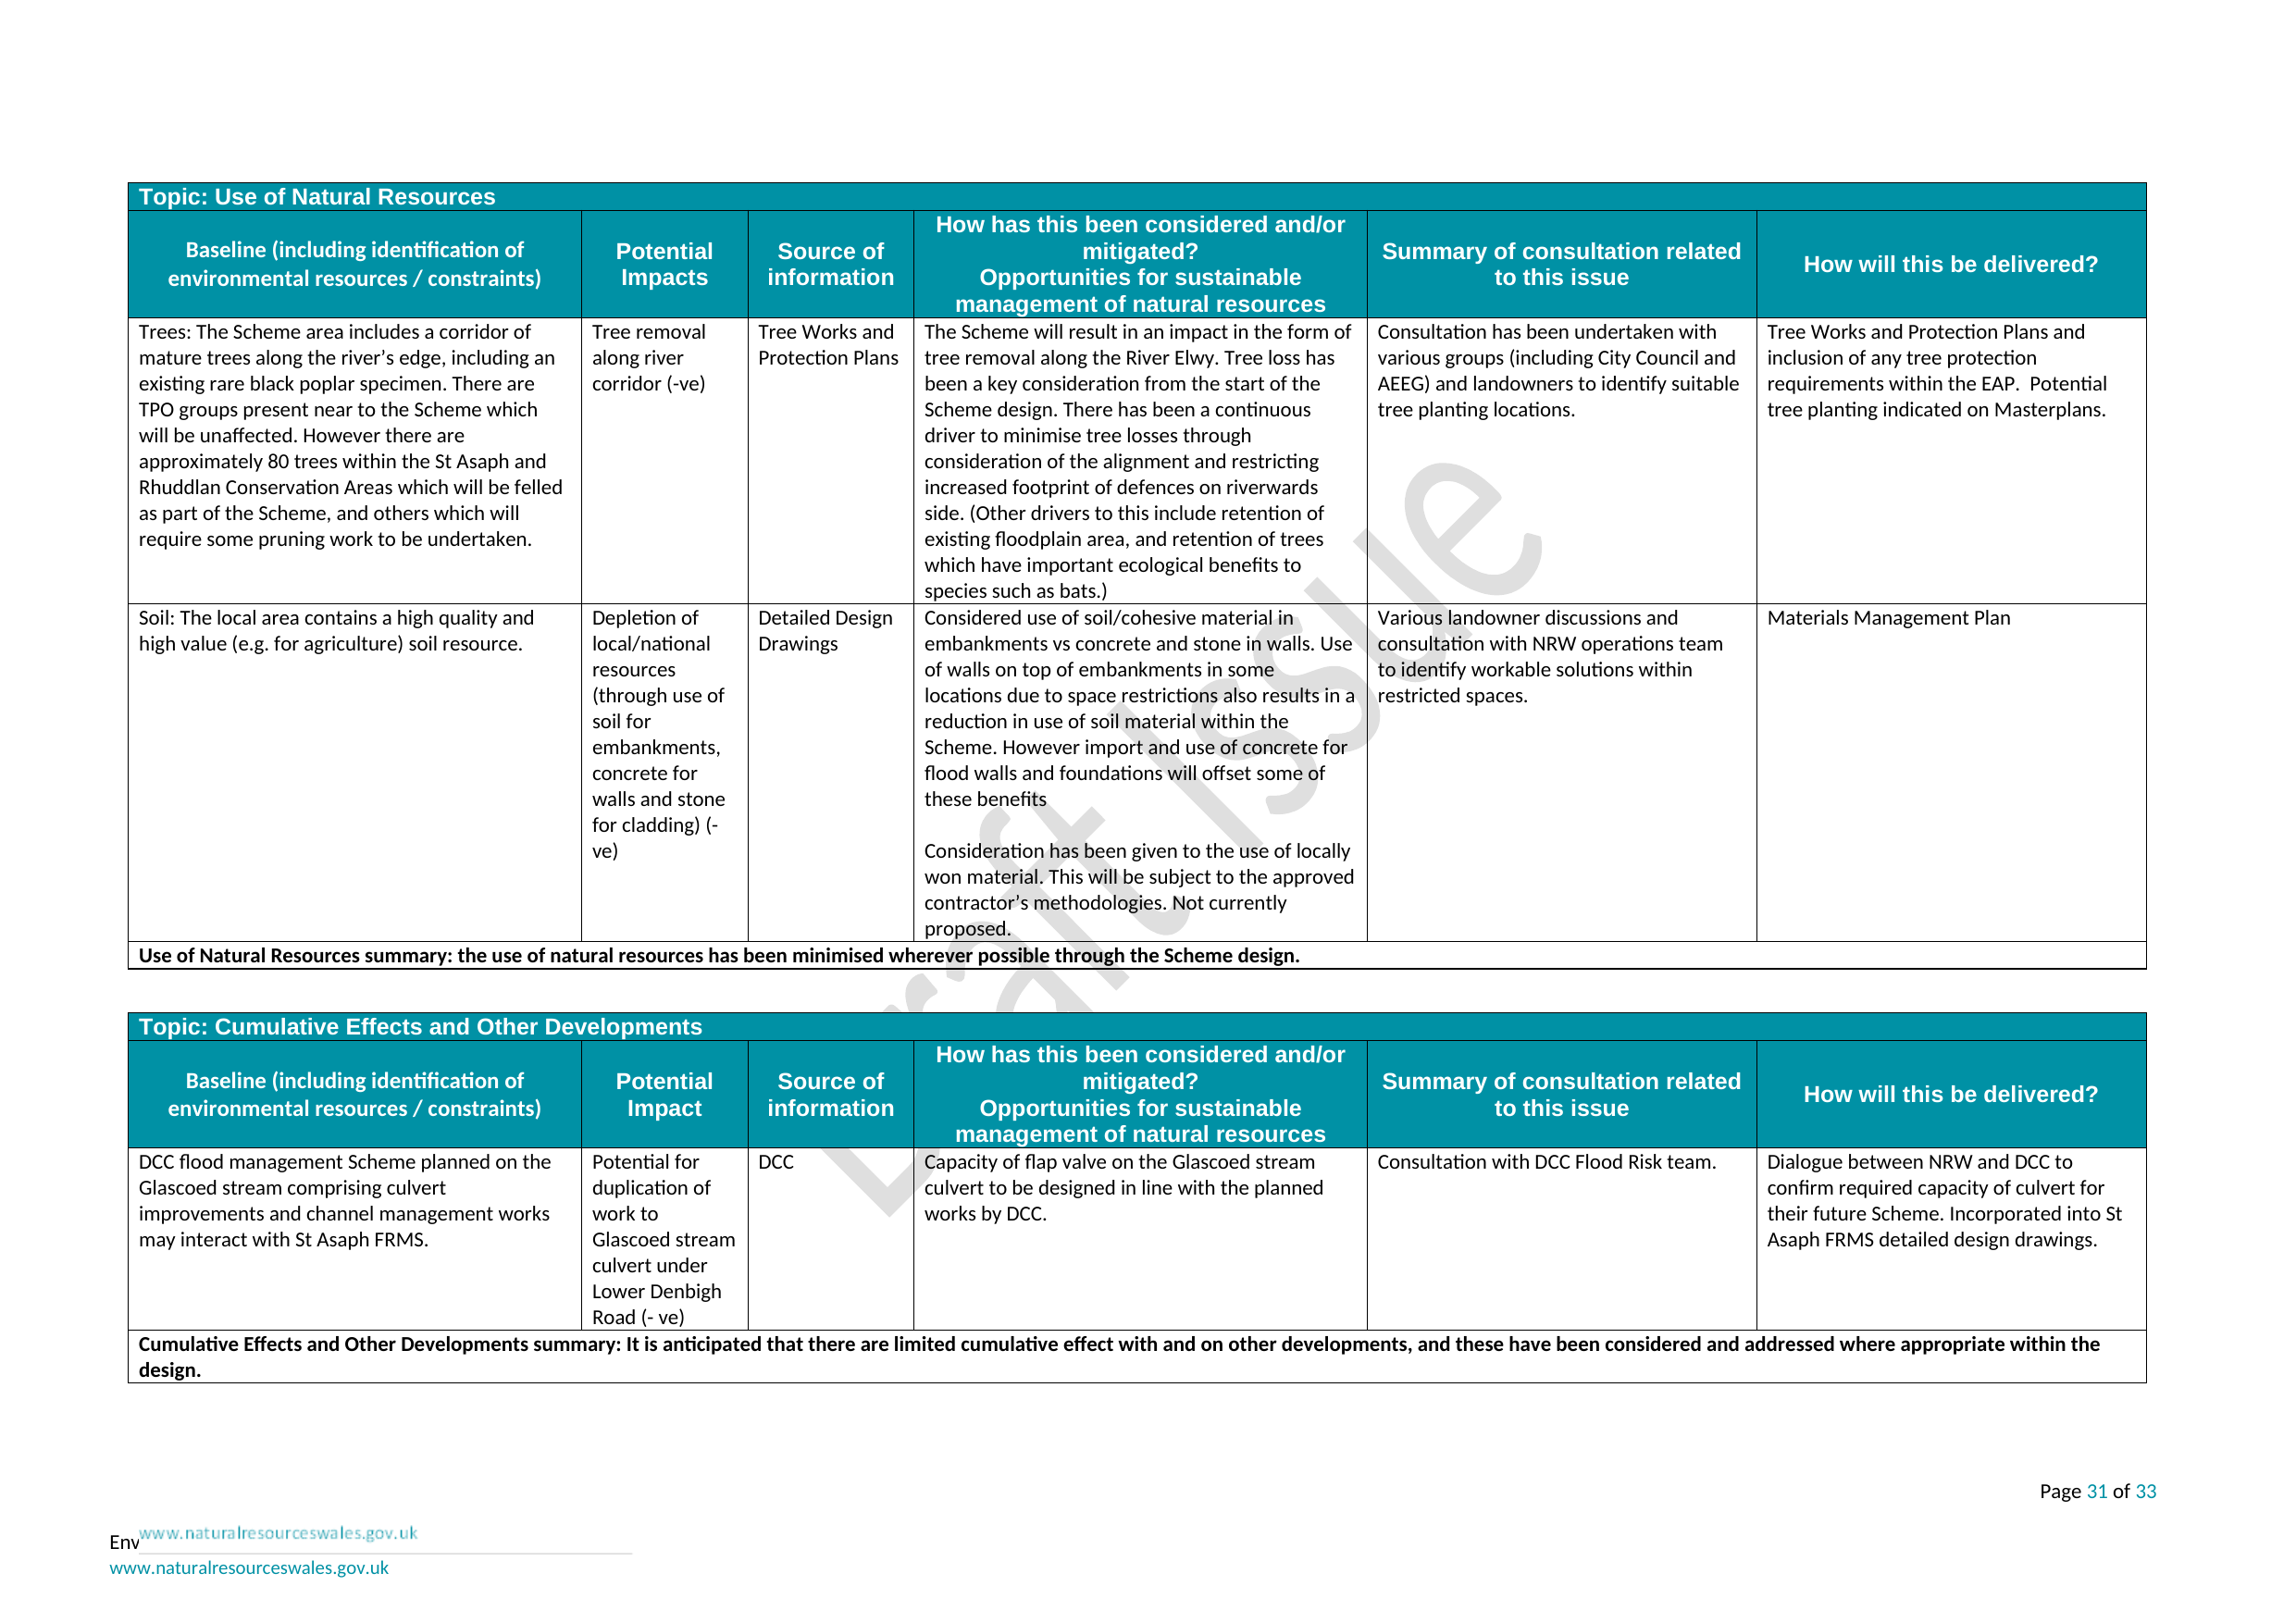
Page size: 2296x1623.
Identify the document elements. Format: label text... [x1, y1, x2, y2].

table_cell Tree Works and Protection Plans and inclusion of any tree protection requirements within the EAP. Potential tree planting indicated on Masterplans. [1757, 318, 2146, 603]
table_cell Trees: The Scheme area includes a corridor of mature trees along the river’s edge, including an existing rare black poplar specimen. There are TPO groups present near to the Scheme which will be unaffected. However there are approximately 80 trees within the St Asaph and Rhuddlan Conservation Areas which will be felled as part of the Scheme, and others which will require some pruning work to be undertaken. [129, 318, 581, 603]
table_cell How will this be delivered? [1757, 1041, 2146, 1147]
table_cell Baseline (including identification of environmental resources / constraints) [129, 1041, 581, 1147]
table_cell Summary of consultation related to this issue [1368, 1041, 1756, 1147]
table_cell Baseline (including identification of environmental resources / constraints) [129, 211, 581, 317]
table_cell Depletion of local/national resources (through use of soil for embankments, concrete for walls and stone for cladding) (- ve) [582, 604, 748, 941]
table_cell Tree removal along river corridor (-ve) [582, 318, 748, 603]
table_cell Detailed Design Drawings [749, 604, 913, 941]
table_cell Source of information [749, 1041, 913, 1147]
table_cell Use of Natural Resources summary: the use of natural resources has been minimised wherever possible through the Scheme design. [129, 942, 2146, 968]
table_cell Consultation has been undertaken with various groups (including City Council and AEEG) and landowners to identify suitable tree planting locations. [1368, 318, 1756, 603]
table_cell Materials Management Plan [1757, 604, 2146, 941]
picture [139, 1521, 634, 1555]
table_cell Potential Impact [582, 1041, 748, 1147]
table_cell Consultation with DCC Flood Risk team. [1368, 1148, 1756, 1330]
table_cell Considered use of soil/cohesive material in embankments vs concrete and stone in walls. Use of walls on top of embankments in some locations due to space restrictions also results in a reduction in use of soil material within the Scheme. However import and use of concrete for flood walls and foundations will offset some of these benefits Consideration has been given to the use of locally won material. This will be subject to the approved contractor’s methodologies. Not currently proposed. [914, 604, 1367, 941]
table_cell Source of information [749, 211, 913, 317]
table_cell Dialogue between NRW and DCC to confirm required capacity of culvert for their future Scheme. Incorporated into St Asaph FRMS detailed design drawings. [1757, 1148, 2146, 1330]
table_cell Potential for duplication of work to Glascoed stream culvert under Lower Denbigh Road (- ve) [582, 1148, 748, 1330]
table_cell How has this been considered and/or mitigated? Opportunities for sustainable management of natural resources [914, 1041, 1367, 1147]
table_cell DCC flood management Scheme planned on the Glascoed stream comprising culvert improvements and channel management works may interact with St Asaph FRMS. [129, 1148, 581, 1330]
table_cell Soil: The local area contains a high quality and high value (e.g. for agriculture) soil resource. [129, 604, 581, 941]
table_header Topic: Use of Natural Resources [129, 183, 2146, 210]
table_cell Summary of consultation related to this issue [1368, 211, 1756, 317]
table_cell Cumulative Effects and Other Developments summary: It is anticipated that there are limited cumulative effect with and on other developments, and these have been considered and addressed where appropriate within the design. [129, 1331, 2146, 1382]
table_header Topic: Cumulative Effects and Other Developments [129, 1013, 2146, 1040]
table_cell The Scheme will result in an impact in the form of tree removal along the River Elwy. Tree loss has been a key consideration from the start of the Scheme design. There has been a continuous driver to minimise tree losses through consideration of the alignment and restricting increased footprint of defences on riverwards side. (Other drivers to this include retention of existing floodplain area, and retention of trees which have important ecological benefits to species such as bats.) [914, 318, 1367, 603]
table_cell Various landowner discussions and consultation with NRW operations team to identify workable solutions within restricted spaces. [1368, 604, 1756, 941]
table_cell Tree Works and Protection Plans [749, 318, 913, 603]
table_cell How will this be delivered? [1757, 211, 2146, 317]
table_cell DCC [749, 1148, 913, 1330]
table_cell Potential Impacts [582, 211, 748, 317]
table_cell How has this been considered and/or mitigated? Opportunities for sustainable management of natural resources [914, 211, 1367, 317]
table_cell Capacity of flap valve on the Glascoed stream culvert to be designed in line with the planned works by DCC. [914, 1148, 1367, 1330]
